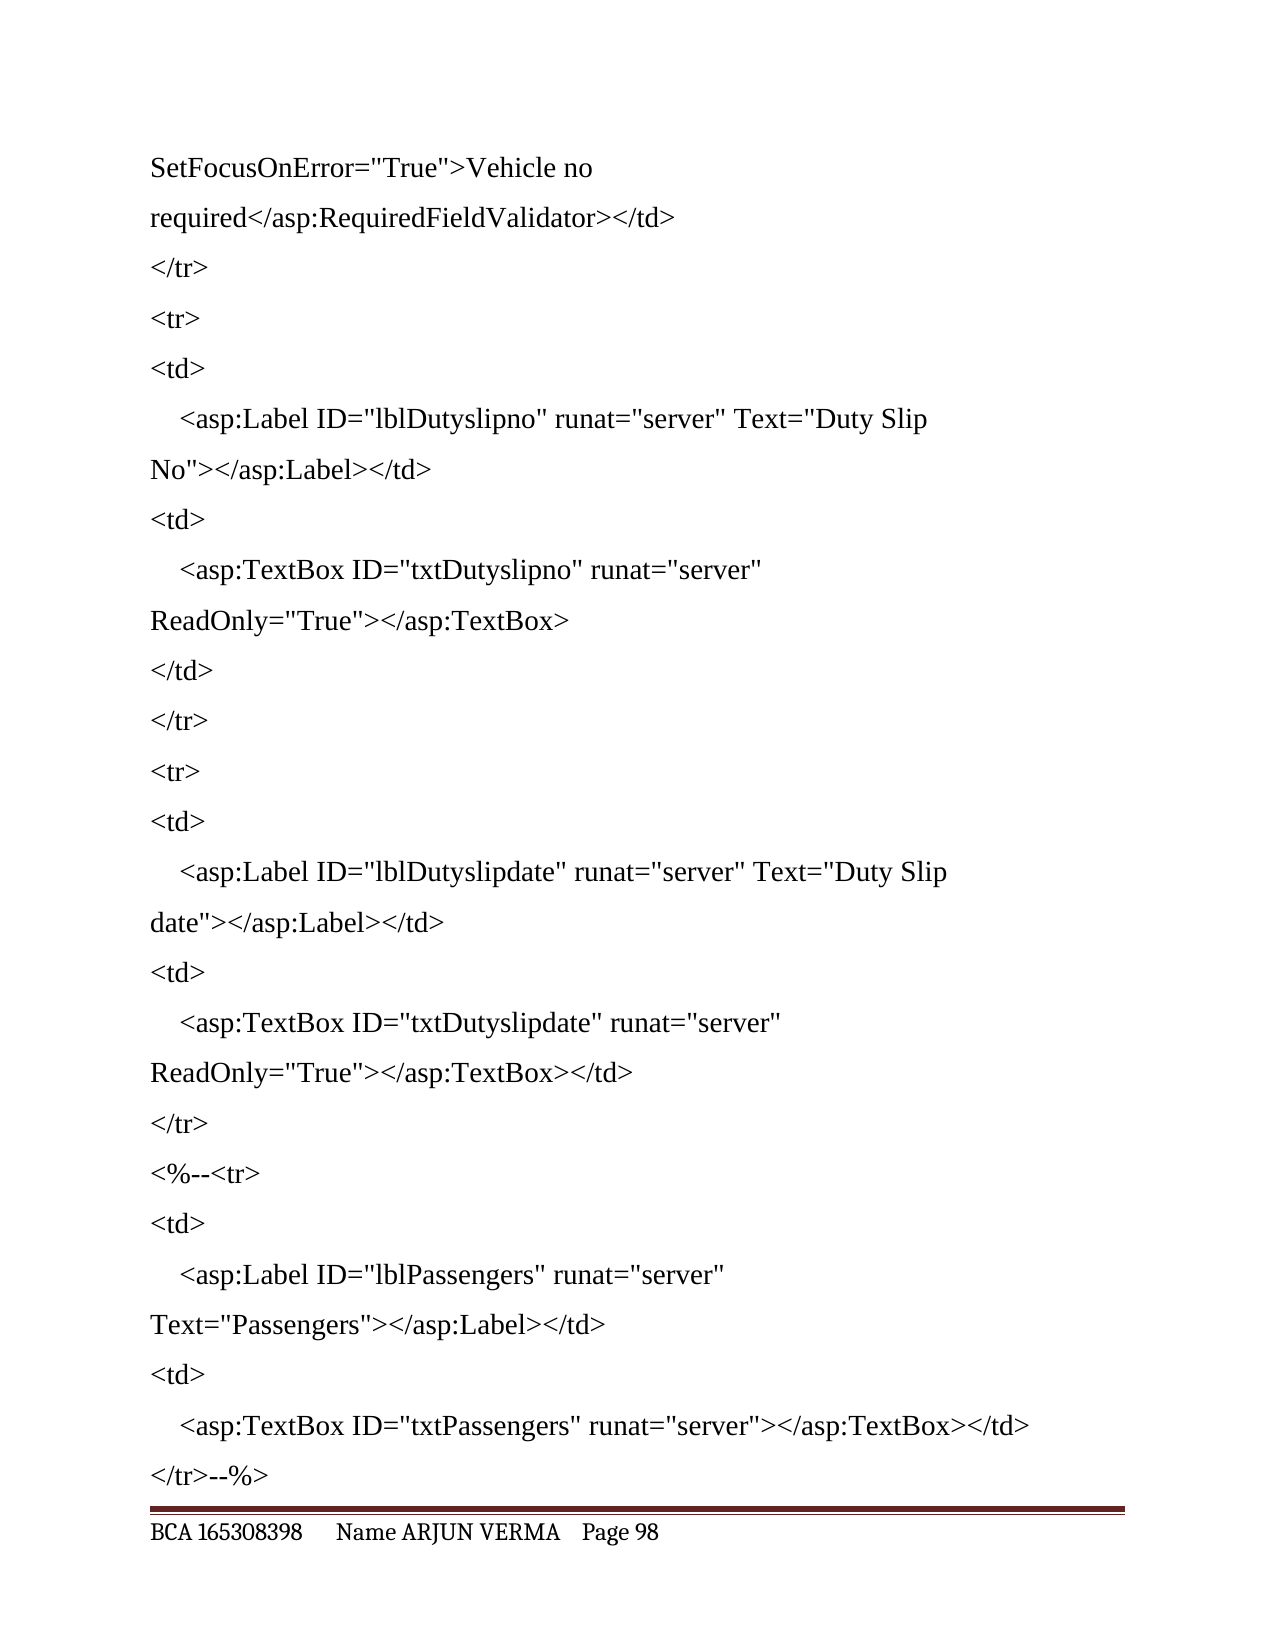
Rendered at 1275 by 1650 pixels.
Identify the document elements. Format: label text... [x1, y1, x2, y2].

text <asp:Label ID="lblDutyslipno" runat="server" Text="Duty Slip No"></asp:Label></td> [150, 402, 1125, 485]
text <asp:TextBox ID="txtDutyslipno" runat="server" ReadOnly="True"></asp:TextBox> [150, 552, 1125, 636]
text <tr> [150, 301, 1125, 334]
text <td> [150, 351, 1125, 385]
text </tr> [150, 1106, 1125, 1139]
text </tr> [150, 251, 1125, 284]
text </td> [150, 653, 1125, 687]
text <%--<tr> [150, 1156, 1125, 1190]
text <tr> [150, 754, 1125, 787]
text <asp:Label ID="lblPassengers" runat="server" Text="Passengers"></asp:Label></td> [150, 1257, 1125, 1341]
text <td> [150, 502, 1125, 536]
text </tr> [150, 703, 1125, 737]
text <td> [150, 955, 1125, 988]
text </tr>--%> [150, 1458, 1125, 1492]
text <td> [150, 1357, 1125, 1391]
text <asp:Label ID="lblDutyslipdate" runat="server" Text="Duty Slip date"></asp:Label></td> [150, 854, 1125, 938]
text <asp:TextBox ID="txtDutyslipdate" runat="server" ReadOnly="True"></asp:TextBox></td> [150, 1005, 1125, 1089]
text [150, 150, 1125, 234]
text <asp:TextBox ID="txtPassengers" runat="server"></asp:TextBox></td> [150, 1408, 1125, 1441]
text <td> [150, 804, 1125, 838]
text <td> [150, 1207, 1125, 1240]
